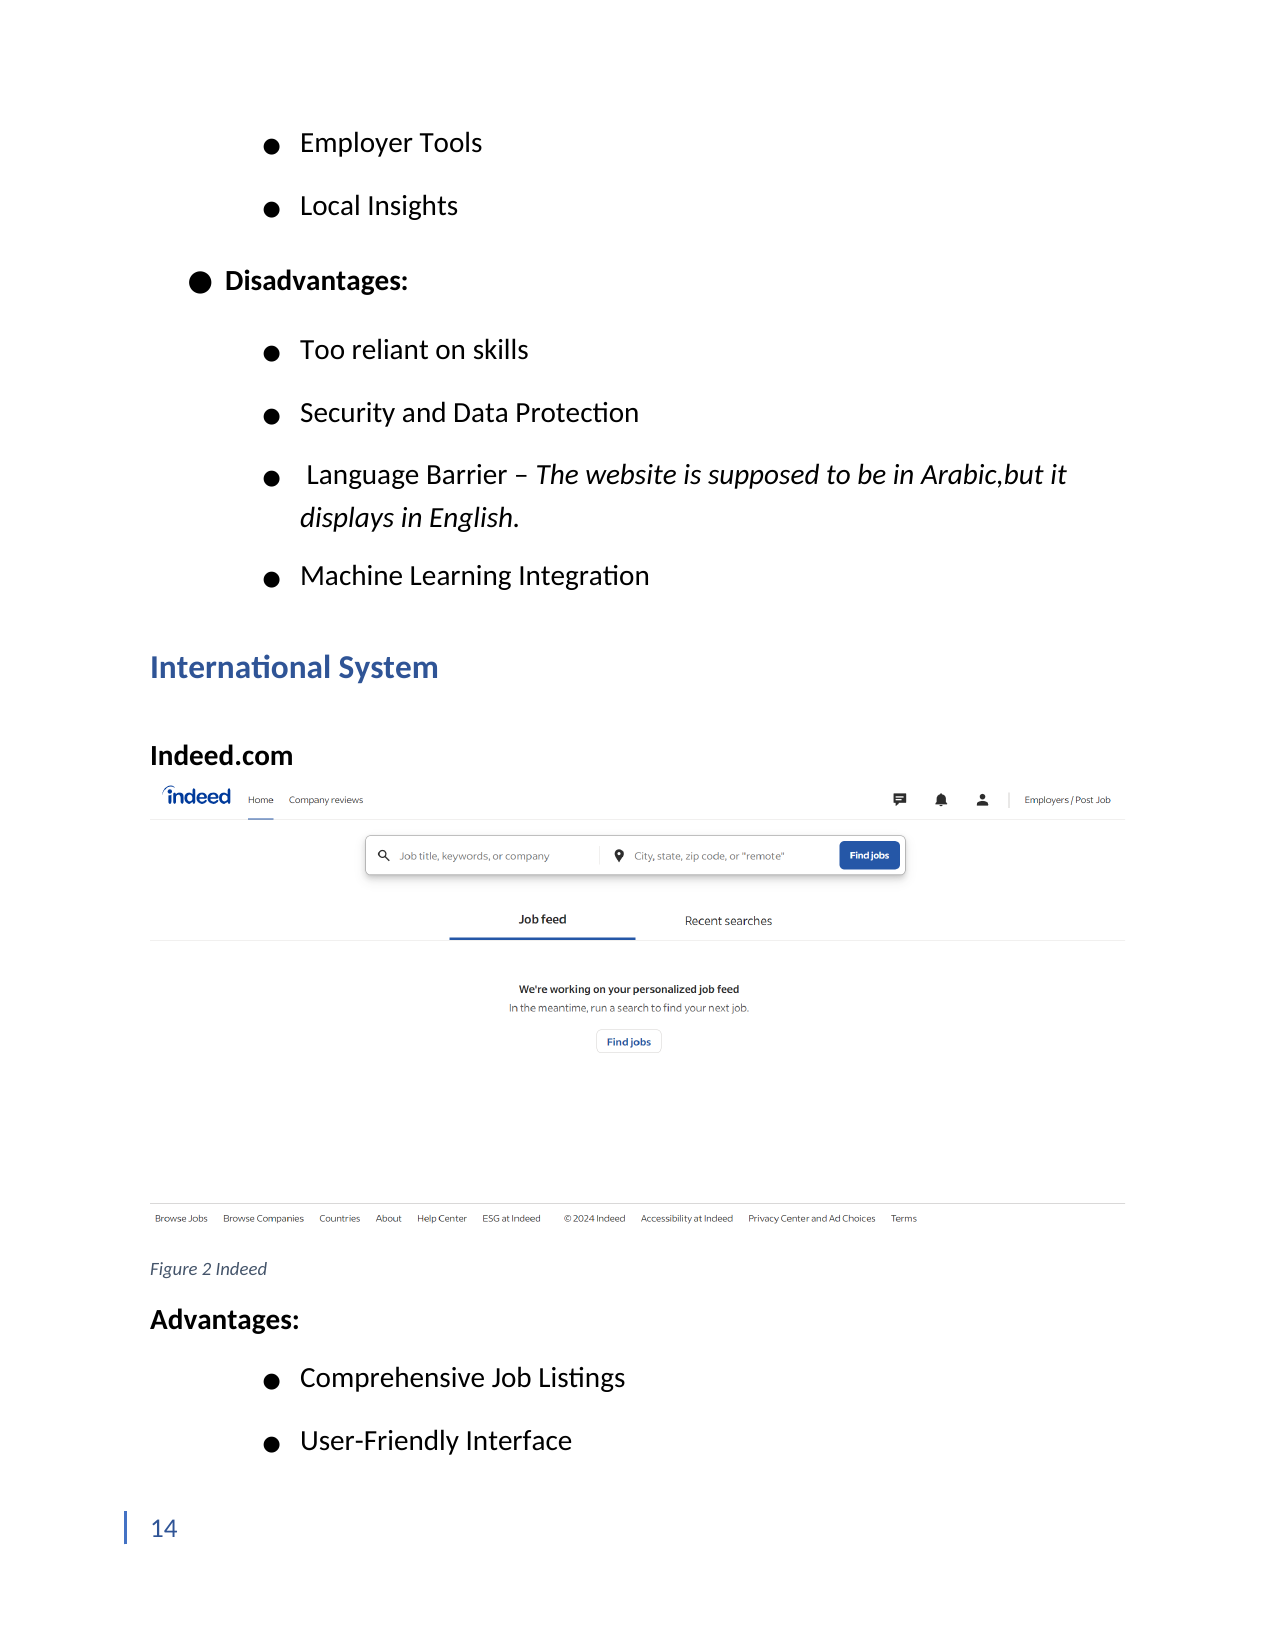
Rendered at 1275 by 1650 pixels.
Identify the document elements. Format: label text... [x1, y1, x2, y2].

list Local Insights [262, 184, 1125, 227]
list Machine Learning Integration [262, 554, 1125, 627]
picture [150, 775, 1125, 1239]
list Security and Data Protection [262, 391, 1125, 434]
text Figure 2 Indeed [150, 1257, 1125, 1280]
subtitle International System [150, 646, 1125, 687]
text Indeed.com [150, 737, 1125, 775]
text Advantages: [150, 1301, 1125, 1337]
list Disadvantages: [187, 247, 1125, 307]
list Too reliant on skills [262, 328, 1125, 371]
list Comprehensive Job Listings [262, 1356, 1125, 1399]
list User-Friendly Interface [262, 1419, 1125, 1462]
list Employer Tools [262, 122, 1125, 164]
list Language Barrier – The website is supposed to be in Arabic,but it displays in English. [262, 454, 1125, 535]
